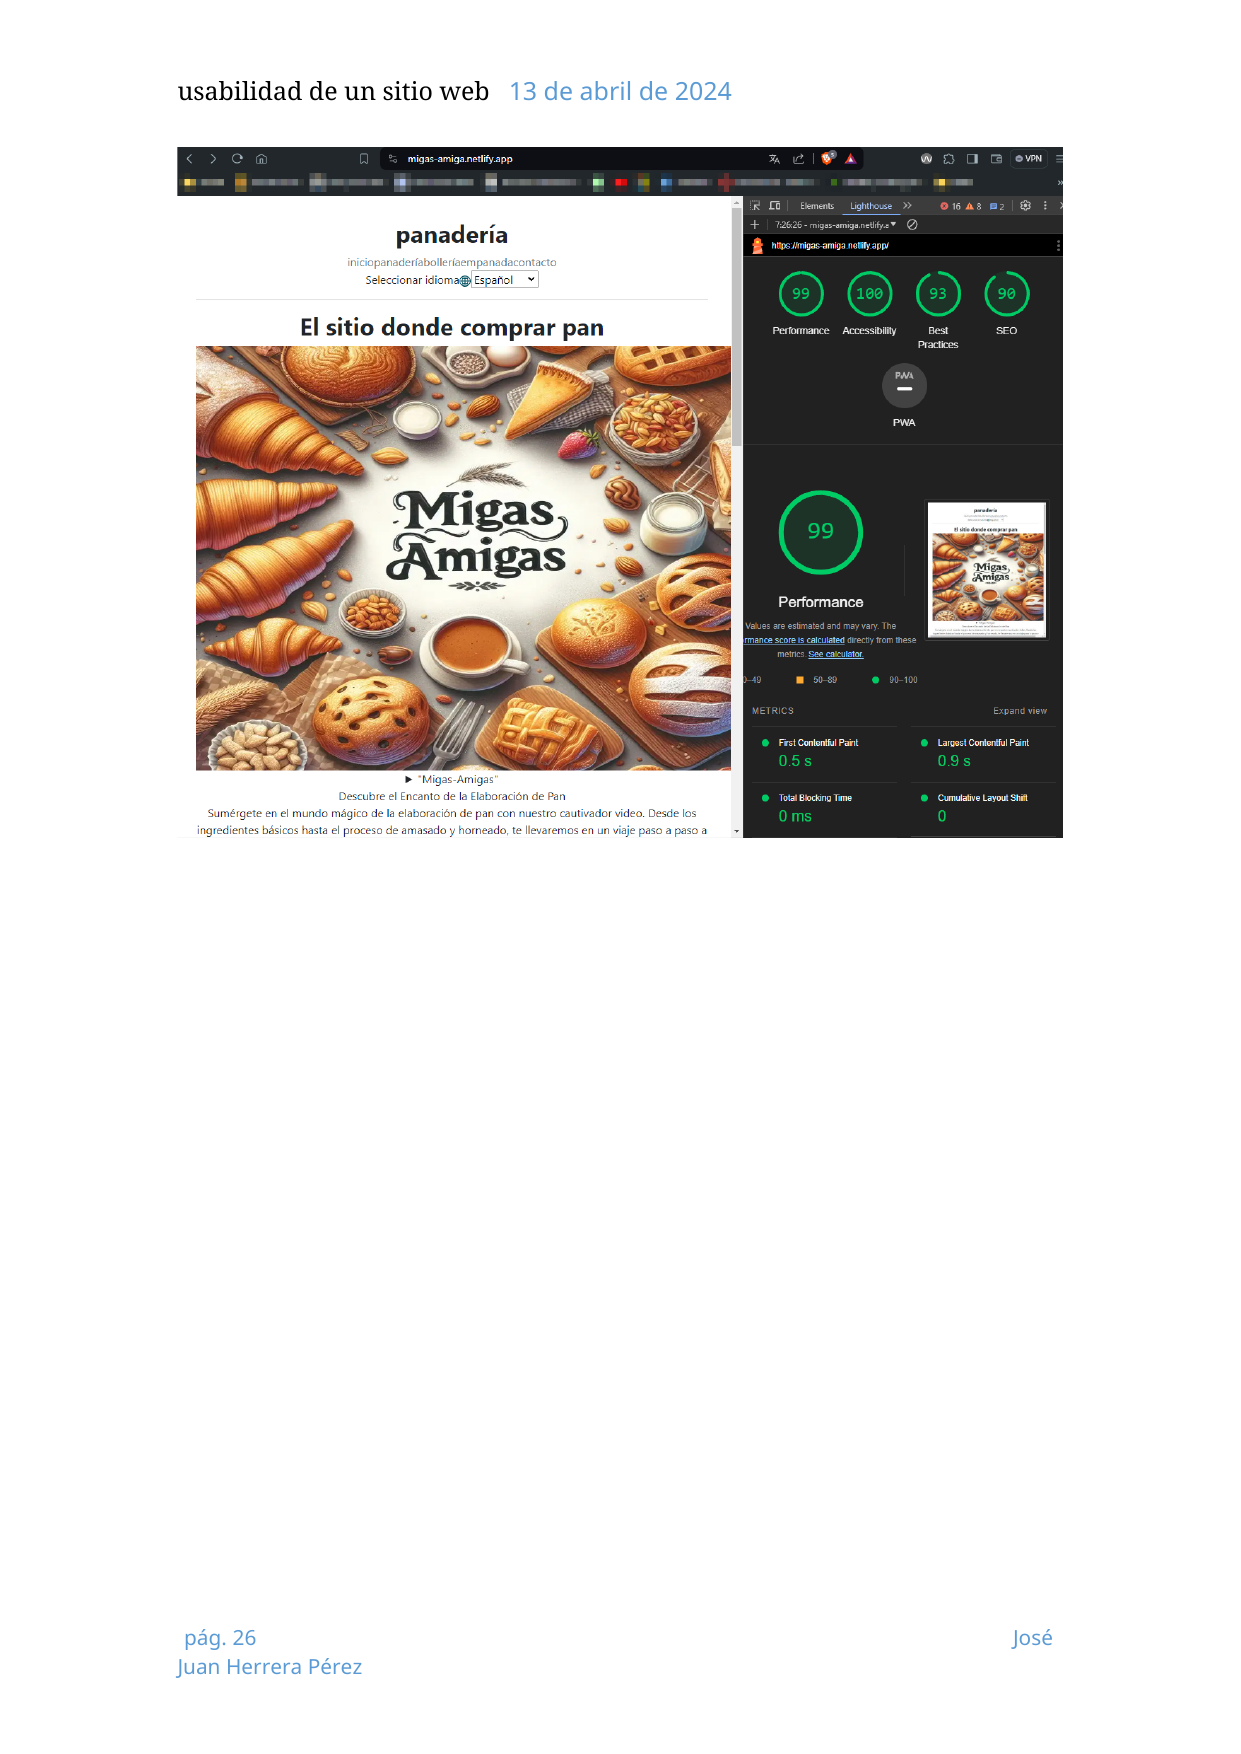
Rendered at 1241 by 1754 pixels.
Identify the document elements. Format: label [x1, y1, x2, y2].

picture [177, 147, 1063, 838]
